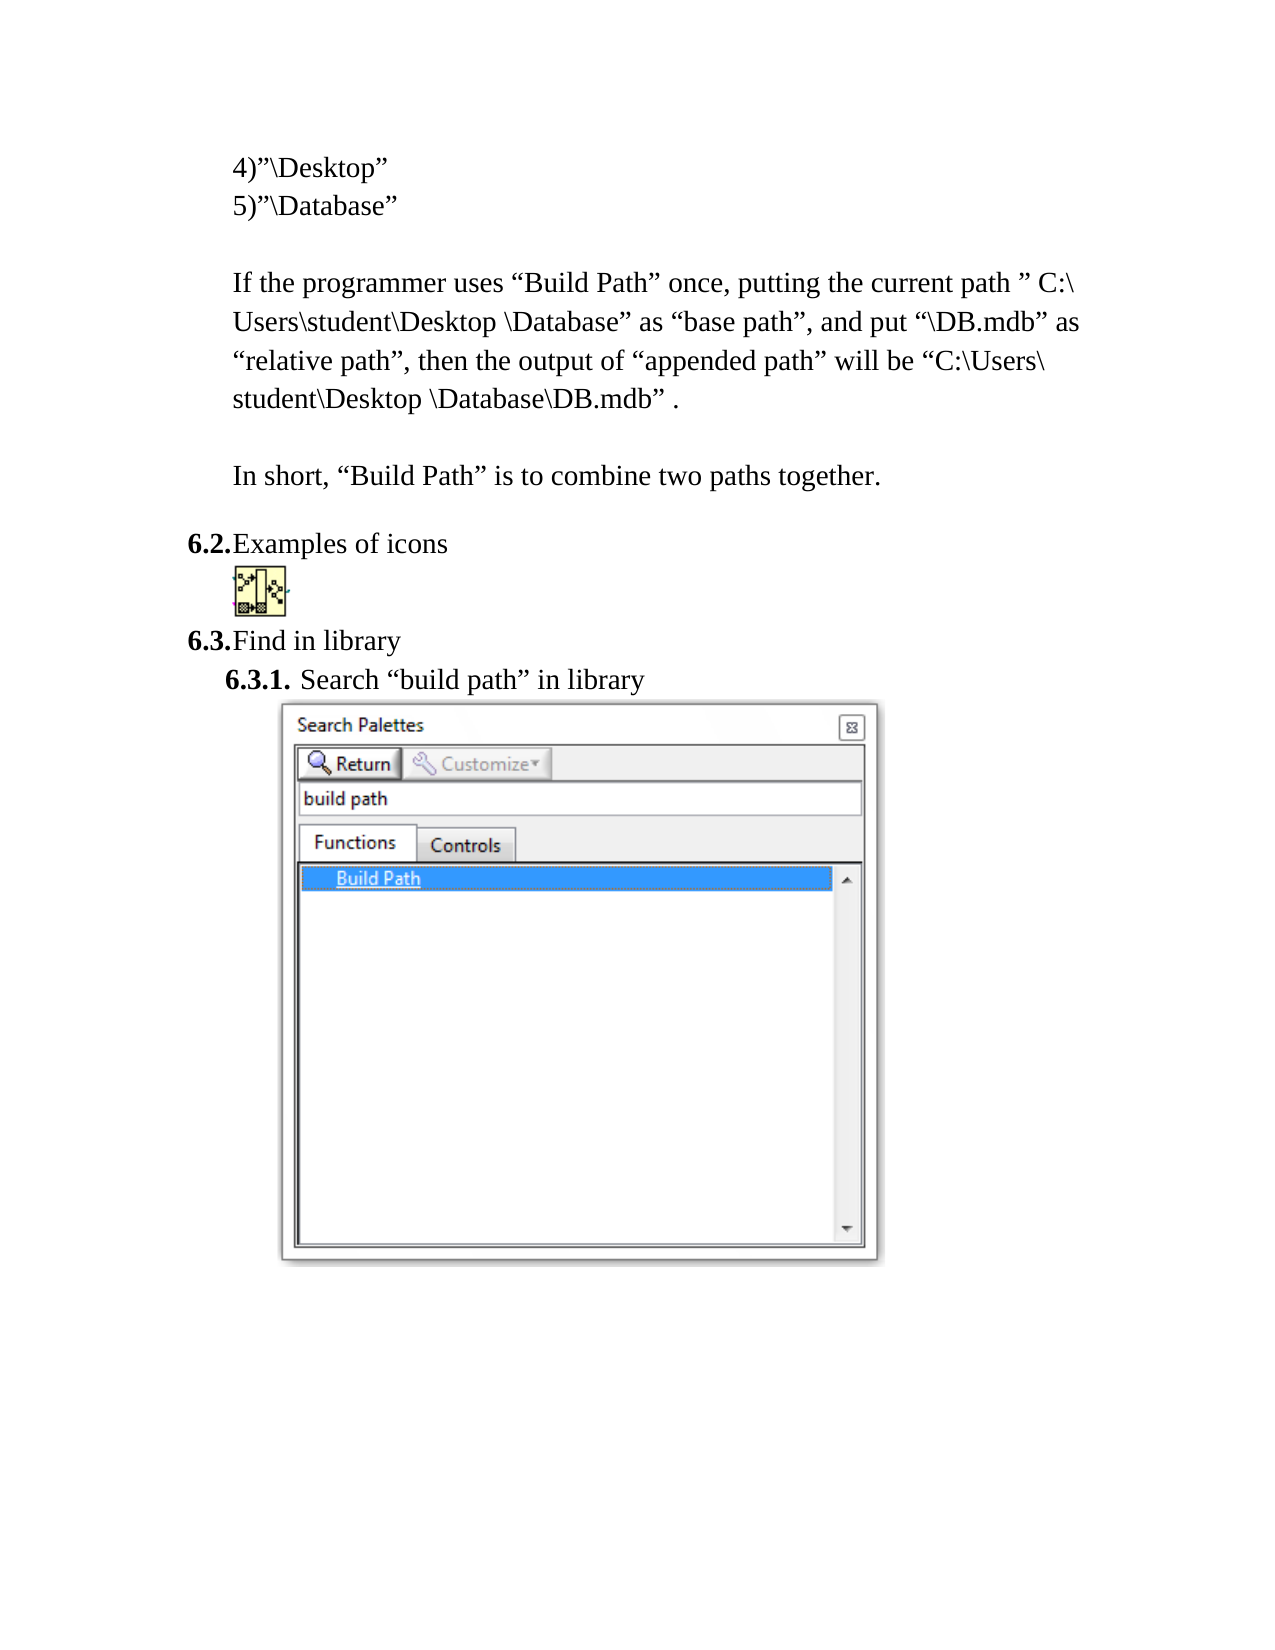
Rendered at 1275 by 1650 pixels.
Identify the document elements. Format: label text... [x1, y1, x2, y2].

list In short, “Build Path” is to combine two paths together. [232, 458, 1125, 522]
list Find in library [187, 623, 1125, 657]
list 4)”\Desktop” 5)”\Database” If the programmer uses “Build Path” once, putting the current path ” C:\Users\student\Desktop \Database” as “base path”, and put “\DB.mdb” as “relative path”, then the output of “appended path” will be “C:\Users\student\Desktop \Database\DB.mdb” . [232, 150, 1125, 415]
list Examples of icons [187, 526, 1125, 619]
picture [277, 699, 886, 1267]
picture [232, 563, 291, 620]
